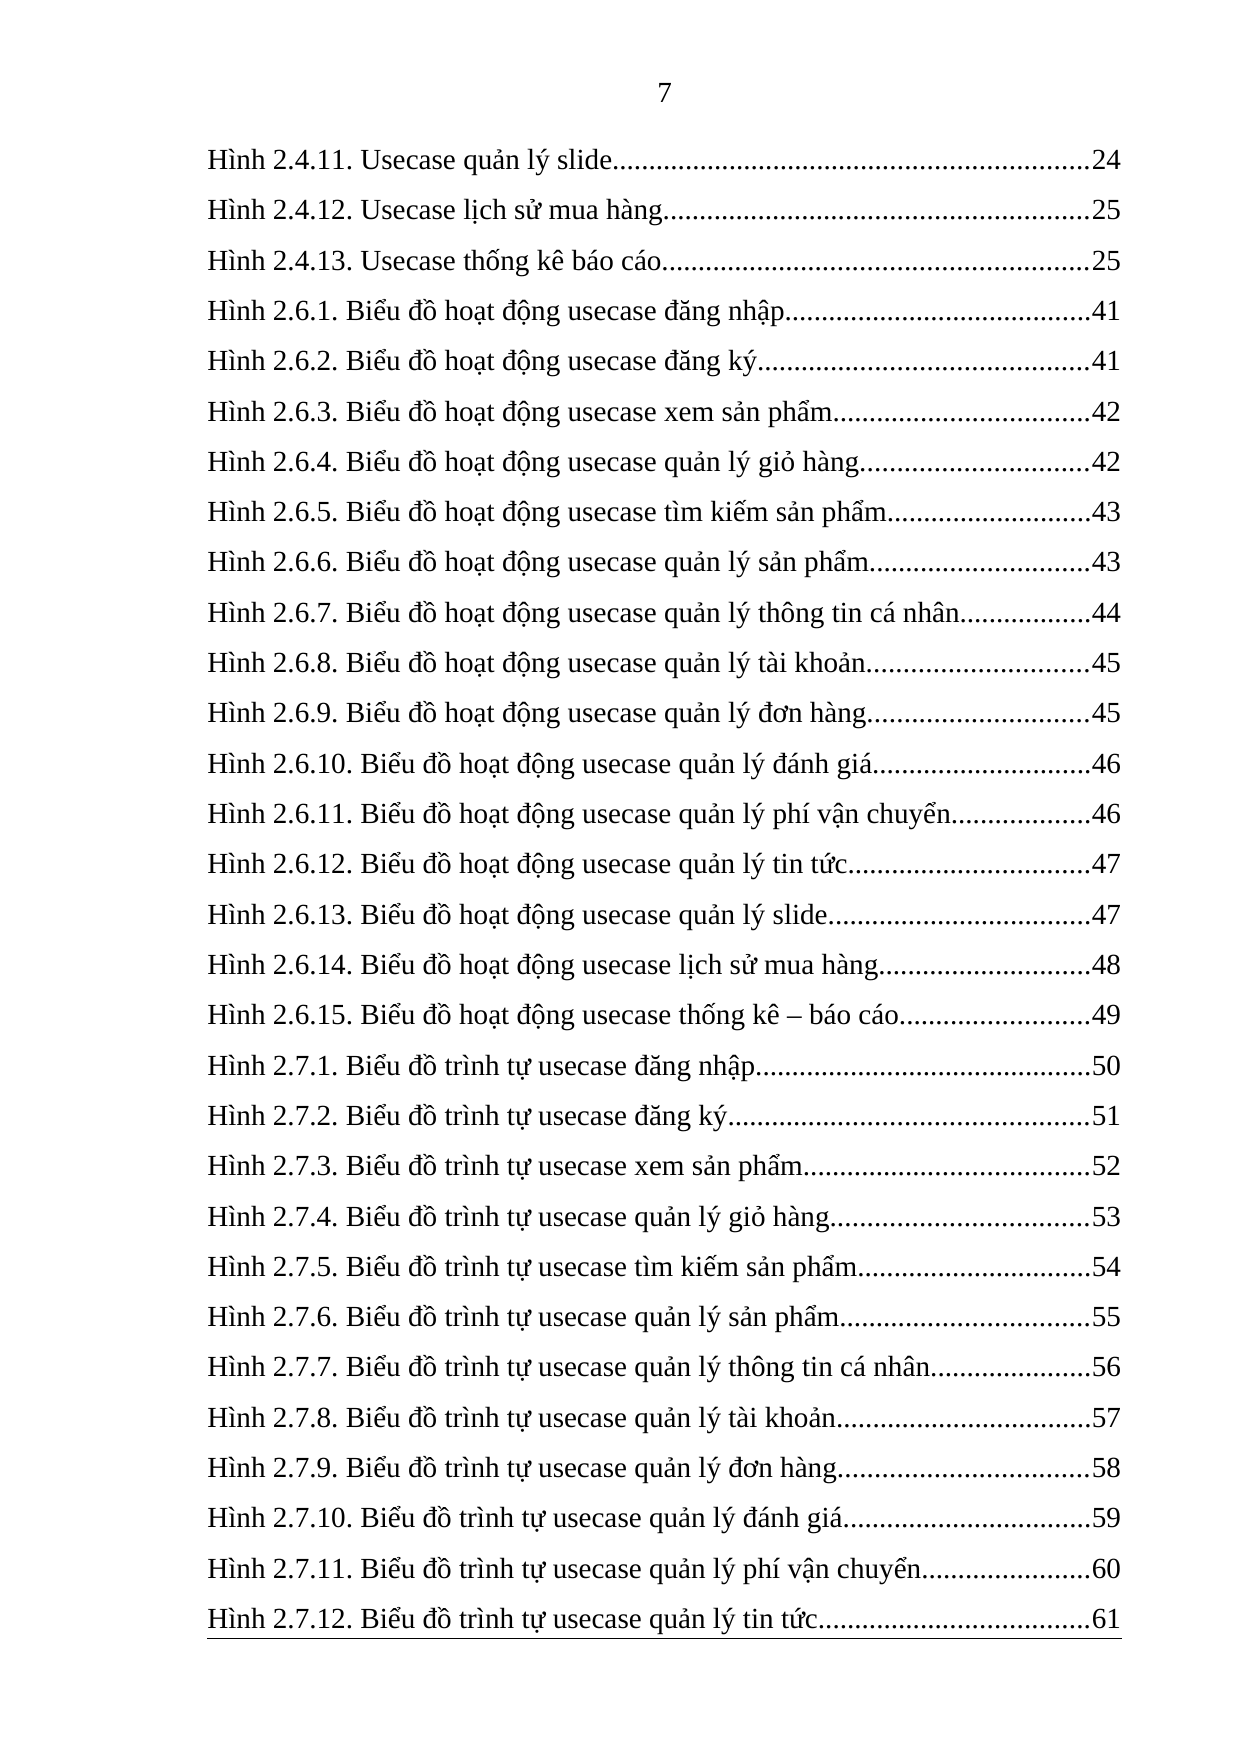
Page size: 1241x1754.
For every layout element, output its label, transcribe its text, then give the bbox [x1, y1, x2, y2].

text Hình 2.7.11. Biểu đồ trình tự usecase quản lý phí vận chuyển 60 [207, 1551, 1122, 1584]
text Hình 2.7.4. Biểu đồ trình tự usecase quản lý giỏ hàng 53 [207, 1199, 1122, 1232]
text Hình 2.6.2. Biểu đồ hoạt động usecase đăng ký 41 [207, 343, 1122, 377]
text Hình 2.6.6. Biểu đồ hoạt động usecase quản lý sản phẩm 43 [207, 544, 1122, 578]
text Hình 2.7.3. Biểu đồ trình tự usecase xem sản phẩm 52 [207, 1148, 1122, 1182]
text Hình 2.4.13. Usecase thống kê báo cáo 25 [207, 243, 1122, 276]
text Hình 2.6.5. Biểu đồ hoạt động usecase tìm kiếm sản phẩm 43 [207, 494, 1122, 528]
text Hình 2.6.14. Biểu đồ hoạt động usecase lịch sử mua hàng 48 [207, 947, 1122, 981]
text Hình 2.6.4. Biểu đồ hoạt động usecase quản lý giỏ hàng 42 [207, 444, 1122, 477]
text Hình 2.6.11. Biểu đồ hoạt động usecase quản lý phí vận chuyển 46 [207, 796, 1122, 830]
text Hình 2.7.7. Biểu đồ trình tự usecase quản lý thông tin cá nhân 56 [207, 1349, 1122, 1383]
text Hình 2.7.12. Biểu đồ trình tự usecase quản lý tin tức 61 [207, 1601, 1122, 1635]
text Hình 2.4.12. Usecase lịch sử mua hàng 25 [207, 192, 1122, 226]
text Hình 2.6.13. Biểu đồ hoạt động usecase quản lý slide 47 [207, 897, 1122, 930]
text Hình 2.6.1. Biểu đồ hoạt động usecase đăng nhập 41 [207, 293, 1122, 327]
text Hình 2.7.2. Biểu đồ trình tự usecase đăng ký 51 [207, 1098, 1122, 1132]
text Hình 2.6.3. Biểu đồ hoạt động usecase xem sản phẩm 42 [207, 394, 1122, 427]
text Hình 2.7.10. Biểu đồ trình tự usecase quản lý đánh giá 59 [207, 1501, 1122, 1534]
text Hình 2.7.8. Biểu đồ trình tự usecase quản lý tài khoản 57 [207, 1400, 1122, 1433]
text Hình 2.6.10. Biểu đồ hoạt động usecase quản lý đánh giá 46 [207, 746, 1122, 779]
text Hình 2.7.5. Biểu đồ trình tự usecase tìm kiếm sản phẩm 54 [207, 1249, 1122, 1282]
text Hình 2.4.11. Usecase quản lý slide 24 [207, 142, 1122, 176]
text Hình 2.6.15. Biểu đồ hoạt động usecase thống kê – báo cáo 49 [207, 997, 1122, 1031]
text Hình 2.6.9. Biểu đồ hoạt động usecase quản lý đơn hàng 45 [207, 696, 1122, 729]
text Hình 2.6.12. Biểu đồ hoạt động usecase quản lý tin tức 47 [207, 846, 1122, 880]
text Hình 2.7.9. Biểu đồ trình tự usecase quản lý đơn hàng 58 [207, 1450, 1122, 1484]
text Hình 2.7.6. Biểu đồ trình tự usecase quản lý sản phẩm 55 [207, 1299, 1122, 1333]
text Hình 2.7.1. Biểu đồ trình tự usecase đăng nhập 50 [207, 1048, 1122, 1081]
text Hình 2.6.7. Biểu đồ hoạt động usecase quản lý thông tin cá nhân 44 [207, 595, 1122, 628]
text Hình 2.6.8. Biểu đồ hoạt động usecase quản lý tài khoản 45 [207, 645, 1122, 679]
